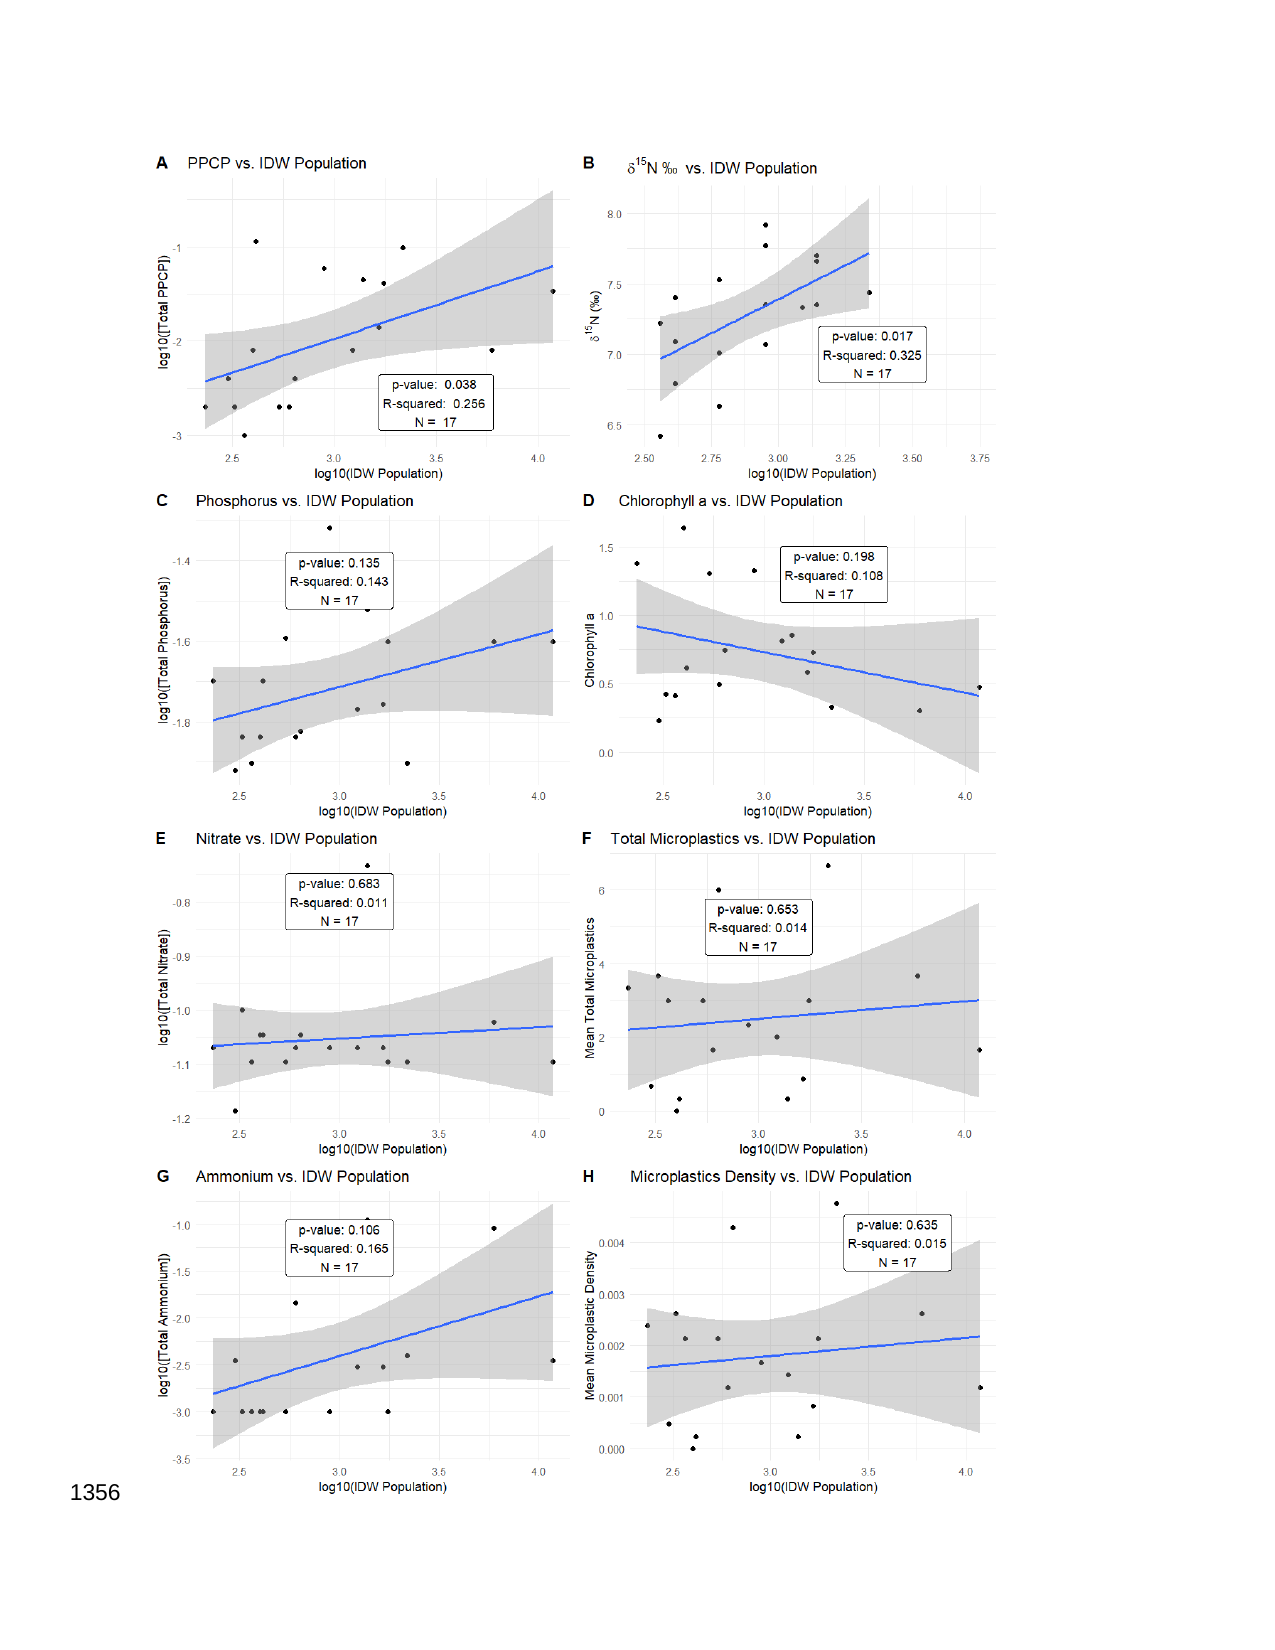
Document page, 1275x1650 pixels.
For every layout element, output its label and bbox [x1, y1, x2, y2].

picture [150, 150, 1003, 1500]
